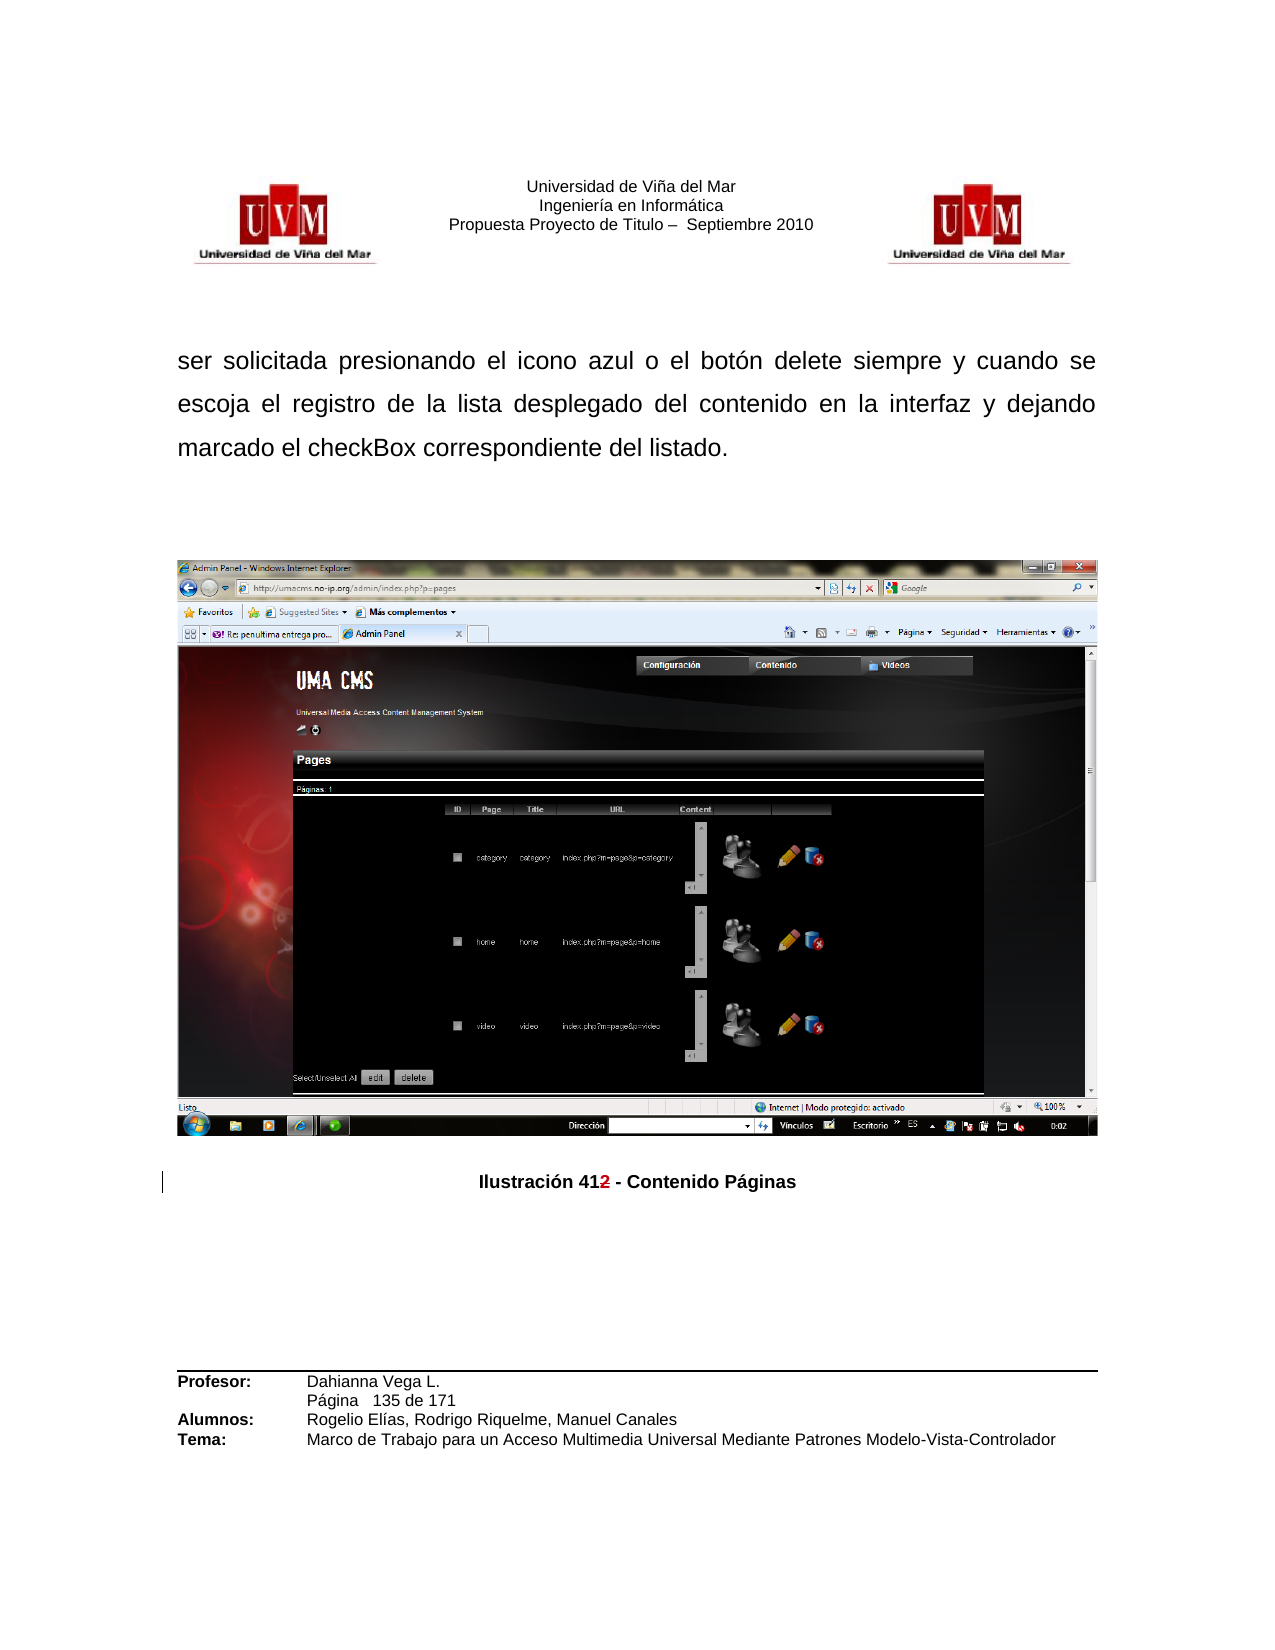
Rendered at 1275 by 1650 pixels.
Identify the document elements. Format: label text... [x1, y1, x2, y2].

text Ilustración 41 - Contenido Páginas [177, 1171, 1098, 1193]
picture [177, 176, 390, 267]
picture [871, 176, 1084, 267]
picture [177, 560, 1098, 1136]
